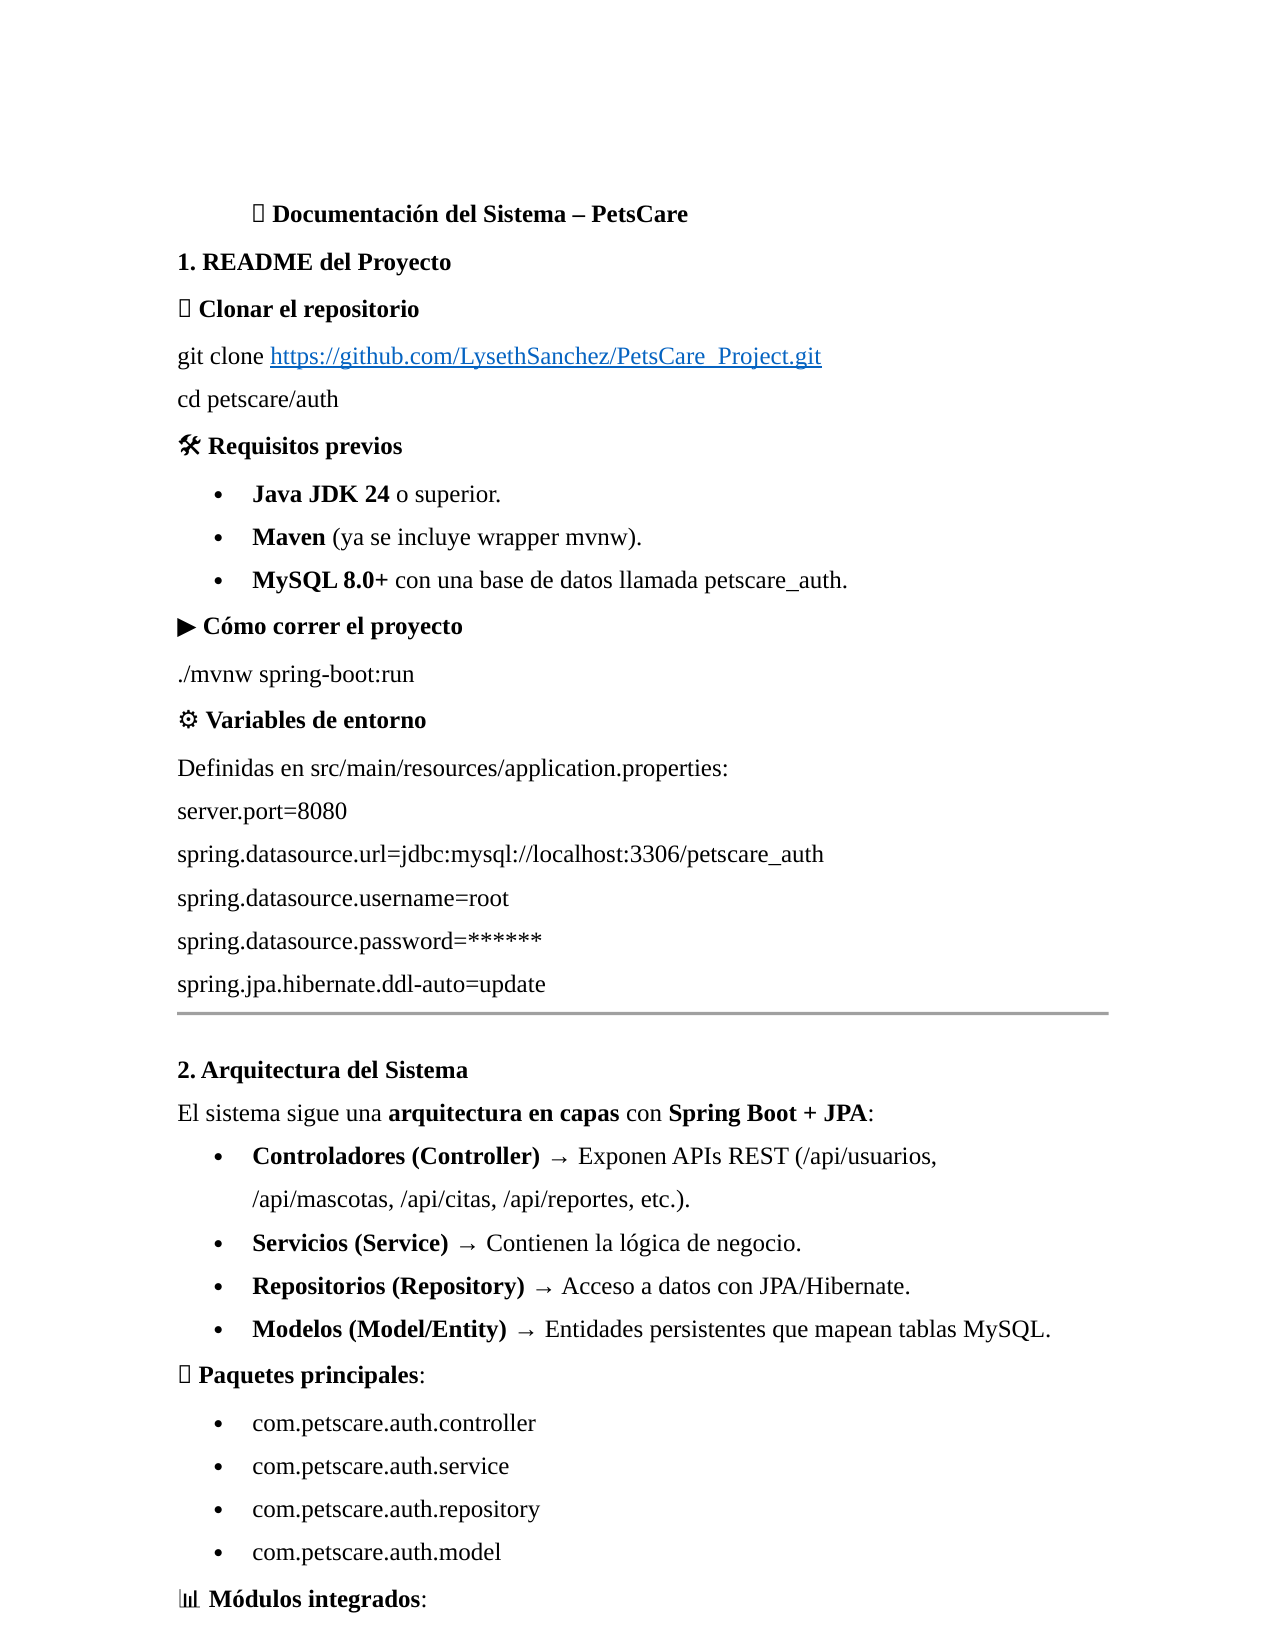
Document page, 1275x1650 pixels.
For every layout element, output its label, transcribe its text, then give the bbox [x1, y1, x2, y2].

text ▶️ Cómo correr el proyecto [177, 608, 1058, 642]
text ⚙️ Variables de entorno [177, 702, 1058, 736]
list com.petscare.auth.service [214, 1451, 1058, 1480]
text 📊 Módulos integrados: [177, 1581, 1058, 1614]
text 🛠️ Requisitos previos [177, 428, 1058, 462]
list Servicios (Service) → Contienen la lógica de negocio. [214, 1228, 1058, 1256]
text cd petscare/auth [177, 384, 1058, 413]
text 1. README del Proyecto [177, 247, 1058, 276]
text spring.datasource.url=jdbc:mysql://localhost:3306/petscare_auth [177, 839, 1058, 868]
text spring.datasource.username=root [177, 883, 1058, 911]
list com.petscare.auth.model [214, 1537, 1058, 1566]
text git clone https://github.com/LysethSanchez/PetsCare_Project.git [177, 341, 1058, 370]
list Repositorios (Repository) → Acceso a datos con JPA/Hibernate. [214, 1271, 1058, 1299]
text 📘 Documentación del Sistema – PetsCare [177, 196, 1058, 230]
list com.petscare.auth.controller [214, 1408, 1058, 1437]
list Controladores (Controller) → Exponen APIs REST (/api/usuarios, /api/mascotas, /api/citas, /api/reportes, etc.). [214, 1141, 1058, 1213]
text 📌 Paquetes principales: [177, 1357, 1058, 1391]
text spring.jpa.hibernate.ddl-auto=update [177, 969, 1058, 998]
text spring.datasource.password=****** [177, 926, 1058, 954]
list Java JDK 24 o superior. [214, 479, 1058, 507]
text server.port=8080 [177, 796, 1058, 825]
list Modelos (Model/Entity) → Entidades persistentes que mapean tablas MySQL. [214, 1314, 1058, 1343]
text 📂 Clonar el repositorio [177, 290, 1058, 324]
text 2. Arquitectura del Sistema [177, 1055, 1058, 1084]
list com.petscare.auth.repository [214, 1494, 1058, 1523]
text Definidas en src/main/resources/application.properties: [177, 753, 1058, 782]
text El sistema sigue una arquitectura en capas con Spring Boot + JPA: [177, 1098, 1058, 1127]
list Maven (ya se incluye wrapper mvnw). [214, 522, 1058, 551]
text ./mvnw spring-boot:run [177, 659, 1058, 688]
list MySQL 8.0+ con una base de datos llamada petscare_auth. [214, 565, 1058, 594]
